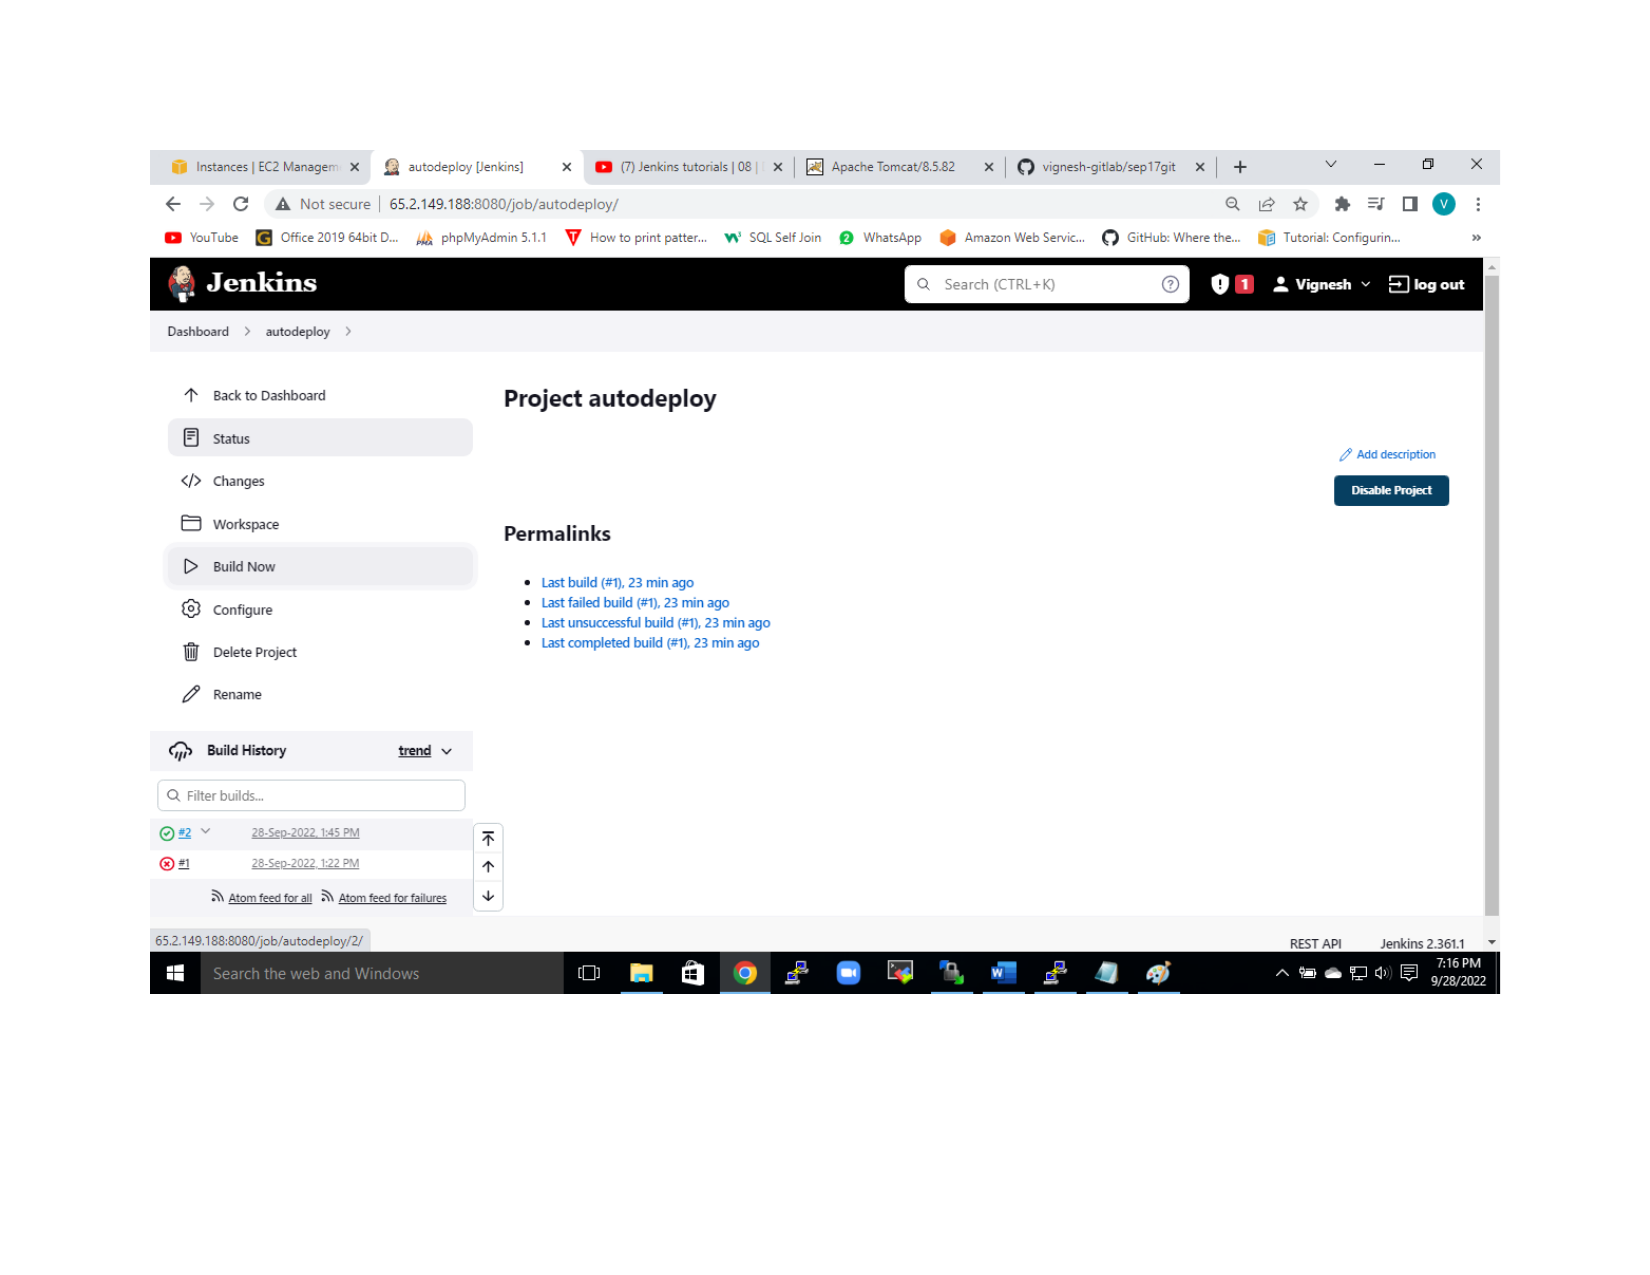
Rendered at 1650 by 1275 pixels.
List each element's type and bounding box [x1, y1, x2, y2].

picture [150, 150, 1500, 994]
